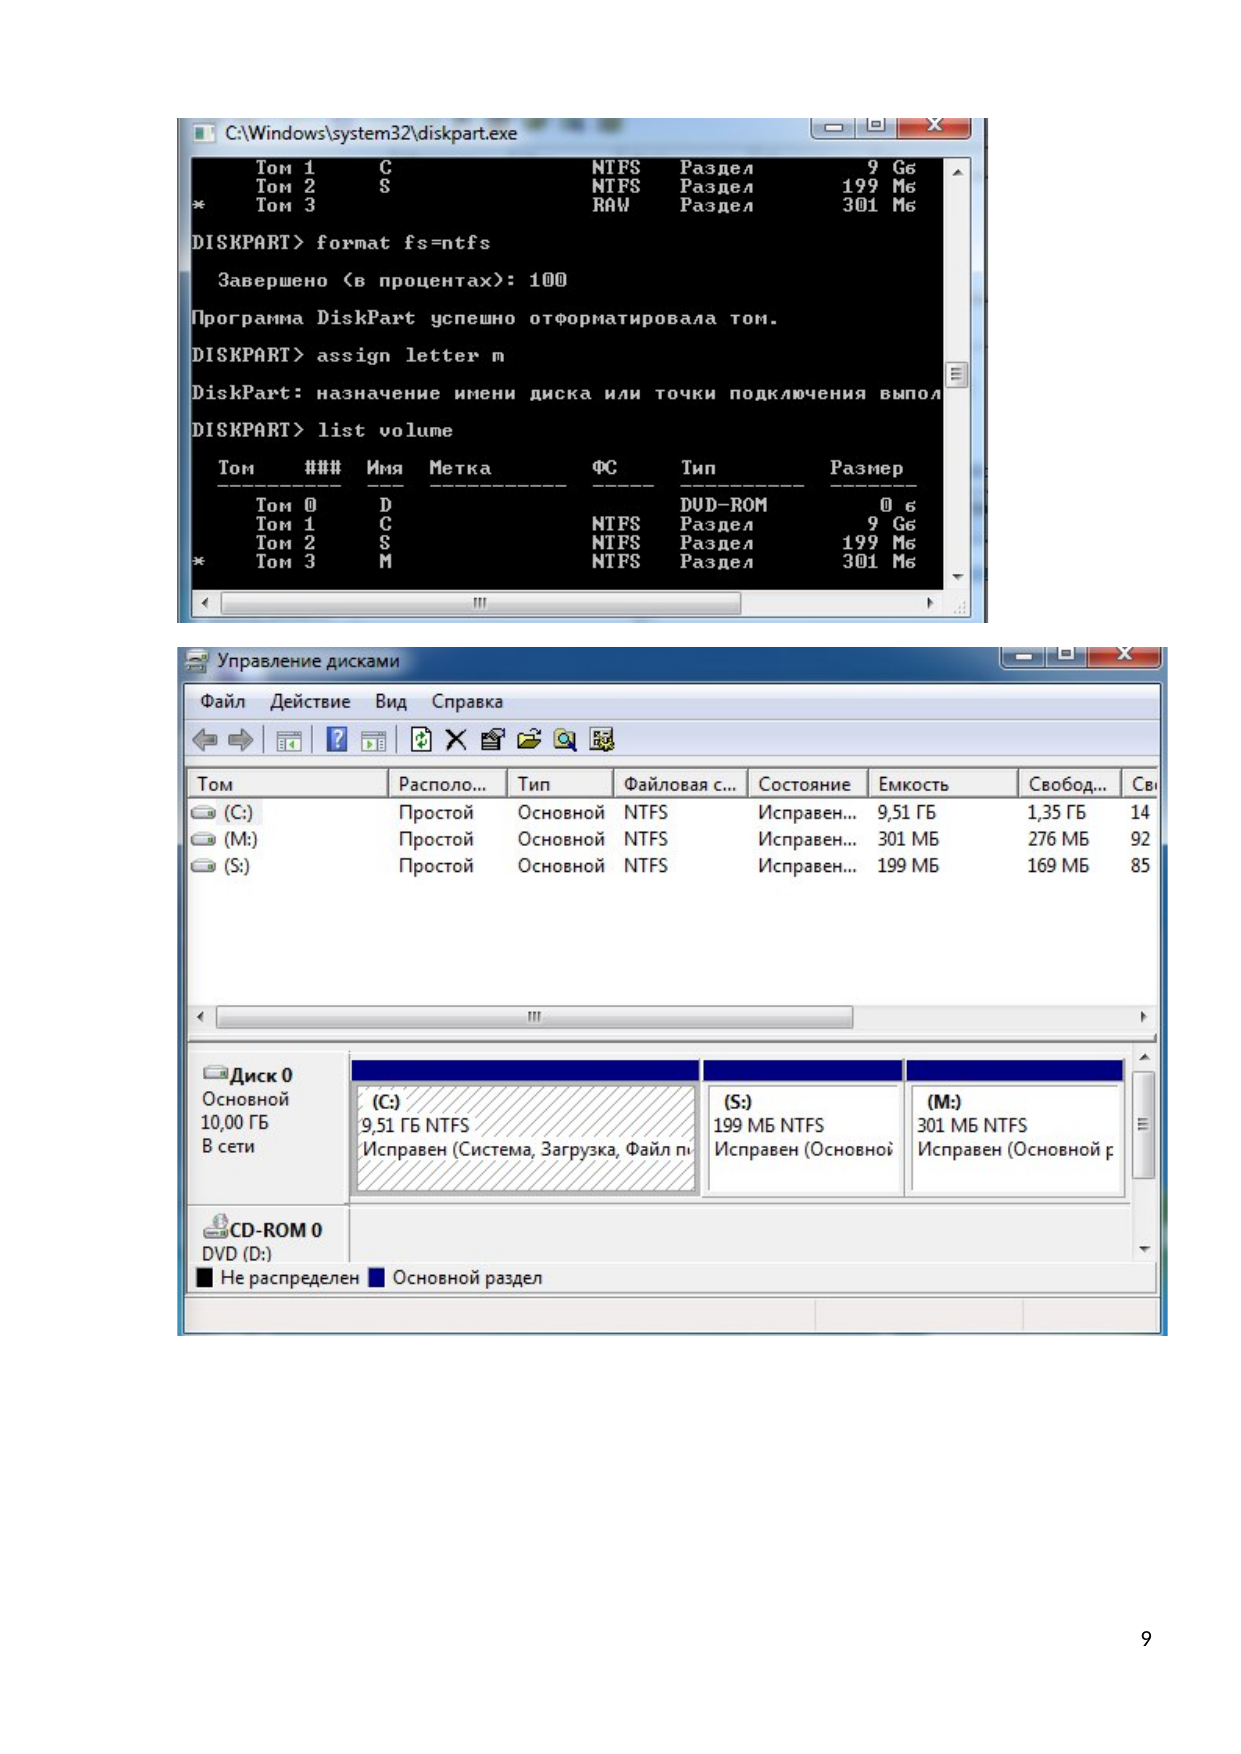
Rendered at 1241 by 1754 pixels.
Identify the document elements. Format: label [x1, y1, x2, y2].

picture [177, 118, 989, 623]
picture [177, 647, 1168, 1336]
